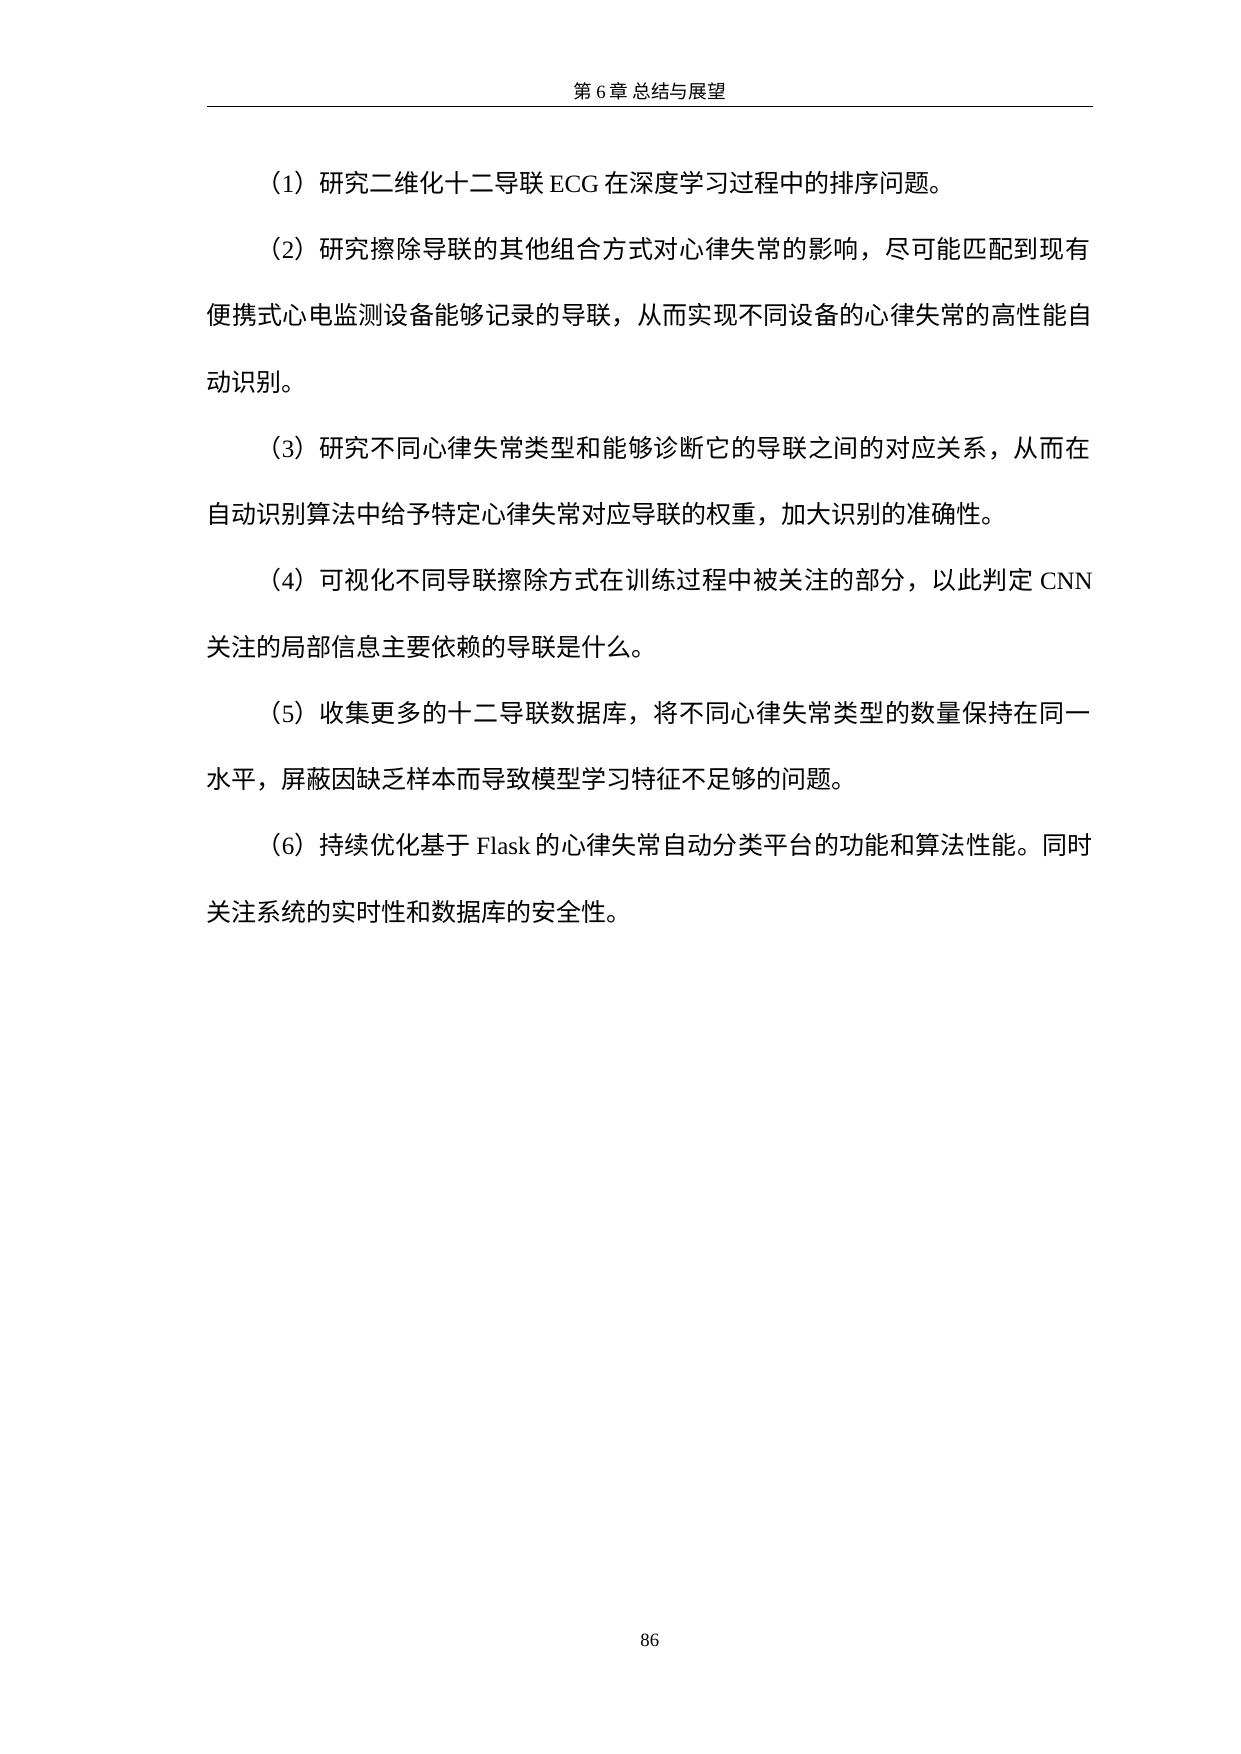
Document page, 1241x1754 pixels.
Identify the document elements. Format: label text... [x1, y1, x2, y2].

list 收集更多的十二导联数据库，将不同心律失常类型的数量保持在同一水平，屏蔽因缺乏样本而导致模型学习特征不足够的问题。 [207, 678, 1093, 811]
list 研究擦除导联的其他组合方式对心律失常的影响，尽可能匹配到现有便携式心电监测设备能够记录的导联，从而实现不同设备的心律失常的高性能自动识别。 [207, 214, 1093, 413]
list 研究不同心律失常类型和能够诊断它的导联之间的对应关系，从而在自动识别算法中给予特定心律失常对应导联的权重，加大识别的准确性。 [207, 413, 1093, 546]
list 持续优化基于Flask的心律失常自动分类平台的功能和算法性能。同时关注系统的实时性和数据库的安全性。 [207, 811, 1093, 943]
list 可视化不同导联擦除方式在训练过程中被关注的部分，以此判定CNN关注的局部信息主要依赖的导联是什么。 [207, 546, 1093, 678]
list 研究二维化十二导联ECG在深度学习过程中的排序问题。 [207, 148, 1093, 214]
